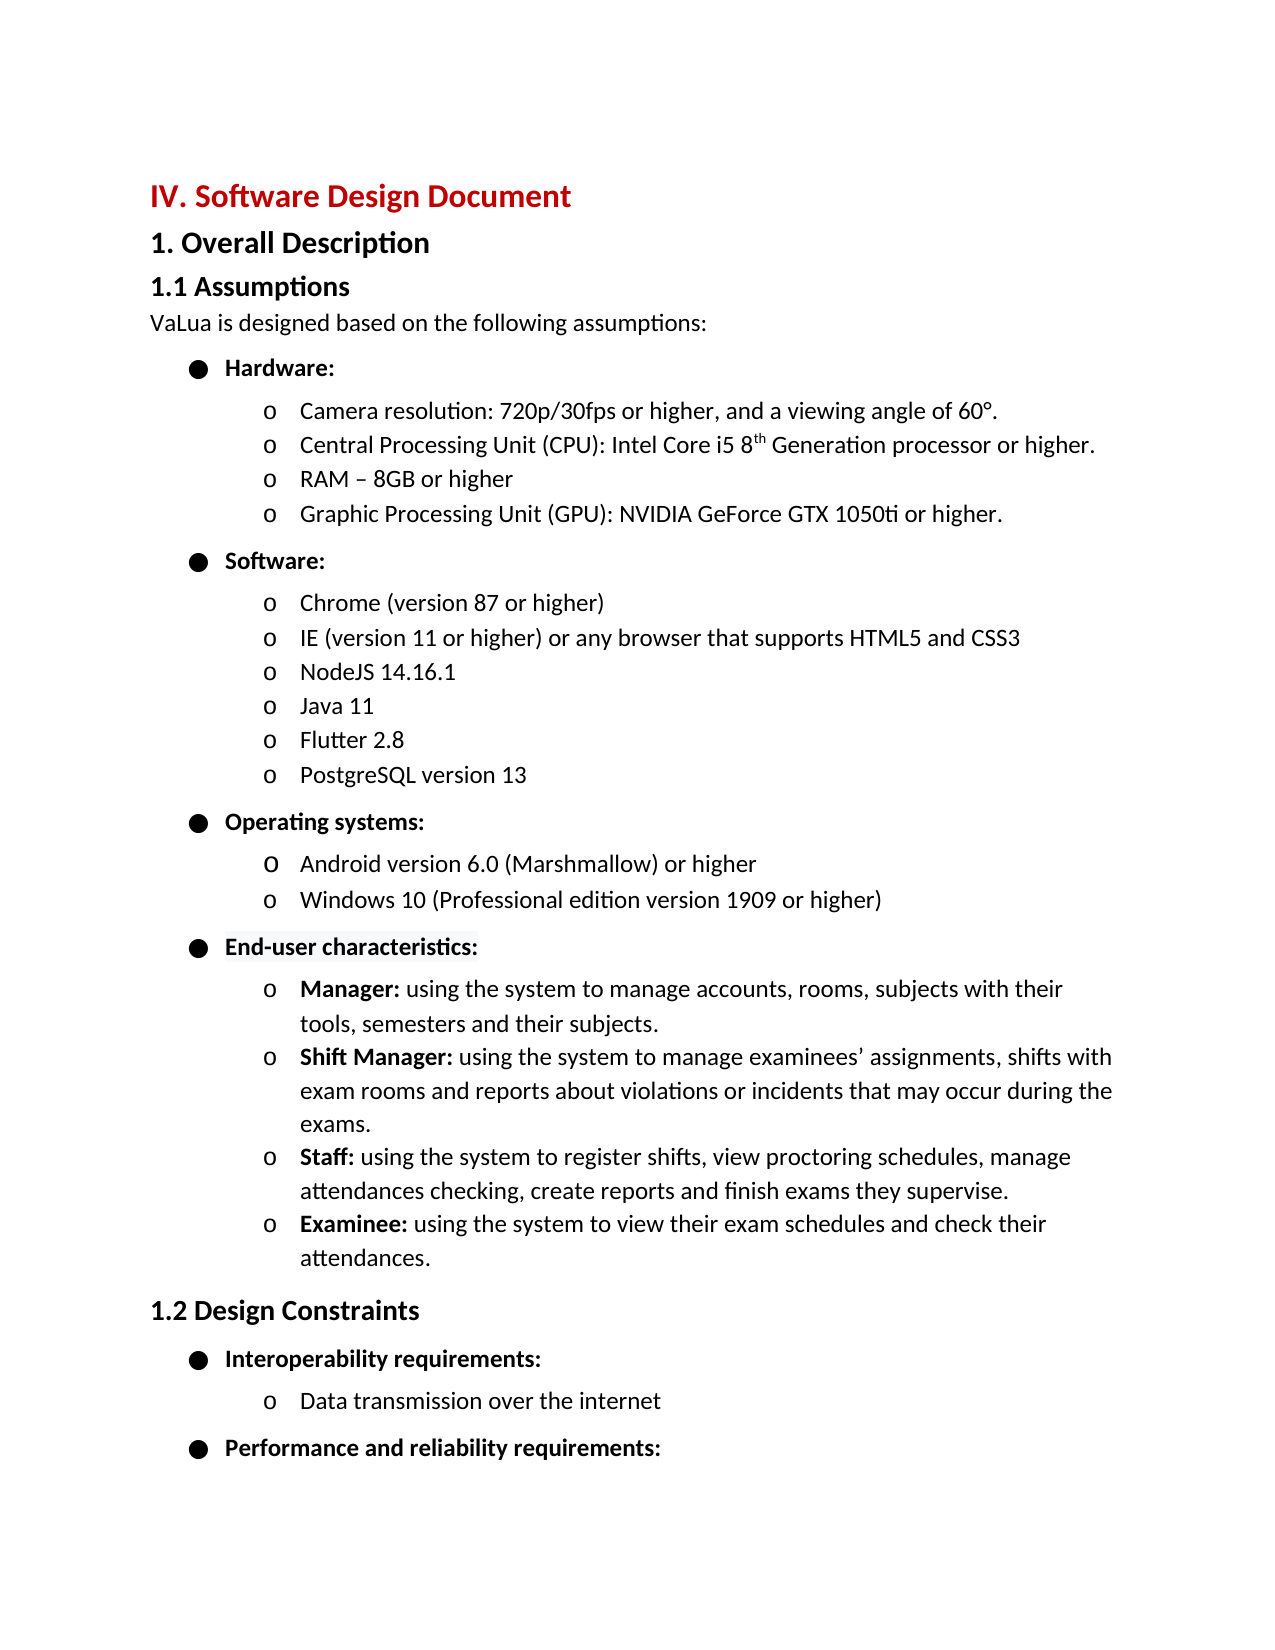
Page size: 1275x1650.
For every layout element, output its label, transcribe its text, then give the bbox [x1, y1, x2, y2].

list Manager: using the system to manage accounts, rooms, subjects with their tools, semesters and their subjects. [262, 974, 1125, 1038]
list Examinee: using the system to view their exam schedules and check their attendances. [262, 1208, 1125, 1272]
list Data transmission over the internet [262, 1385, 1125, 1417]
list Performance and reliability requirements: [187, 1419, 1125, 1471]
list End-user characteristics: [187, 918, 1125, 969]
subtitle 1. Overall Description [150, 223, 1125, 261]
list Windows 10 (Professional edition version 1909 or higher) [262, 884, 1125, 916]
list Interoperability requirements: [187, 1330, 1125, 1381]
list PostgreSQL version 13 [262, 759, 1125, 791]
subtitle IV. Software Design Document [150, 175, 1125, 216]
text VaLua is designed based on the following assumptions: [150, 307, 1125, 337]
subtitle 1.1 Assumptions [150, 268, 1125, 304]
list Graphic Processing Unit (GPU): NVIDIA GeForce GTX 1050ti or higher. [262, 498, 1125, 530]
list Software: [187, 532, 1125, 583]
list RAM – 8GB or higher [262, 464, 1125, 495]
list Camera resolution: 720p/30fps or higher, and a viewing angle of 60°. [262, 395, 1125, 427]
list Shift Manager: using the system to manage examinees’ assignments, shifts with exam rooms and reports about violations or incidents that may occur during the exams. [262, 1041, 1125, 1138]
list Staff: using the system to register shifts, view proctoring schedules, manage attendances checking, create reports and finish exams they supervise. [262, 1141, 1125, 1205]
list Central Processing Unit (CPU): Intel Core i5 8th Generation processor or higher. [262, 429, 1125, 461]
list Flutter 2.8 [262, 724, 1125, 756]
list Operating systems: [187, 793, 1125, 844]
list IE (version 11 or higher) or any browser that supports HTML5 and CSS3 [262, 622, 1125, 653]
subtitle 1.2 Design Constraints [150, 1292, 1125, 1327]
list Android version 6.0 (Marshmallow) or higher [262, 848, 1125, 881]
list Chrome (version 87 or higher) [262, 587, 1125, 619]
list Java 11 [262, 690, 1125, 722]
list NodeJS 14.16.1 [262, 656, 1125, 688]
list Hardware: [187, 340, 1125, 391]
